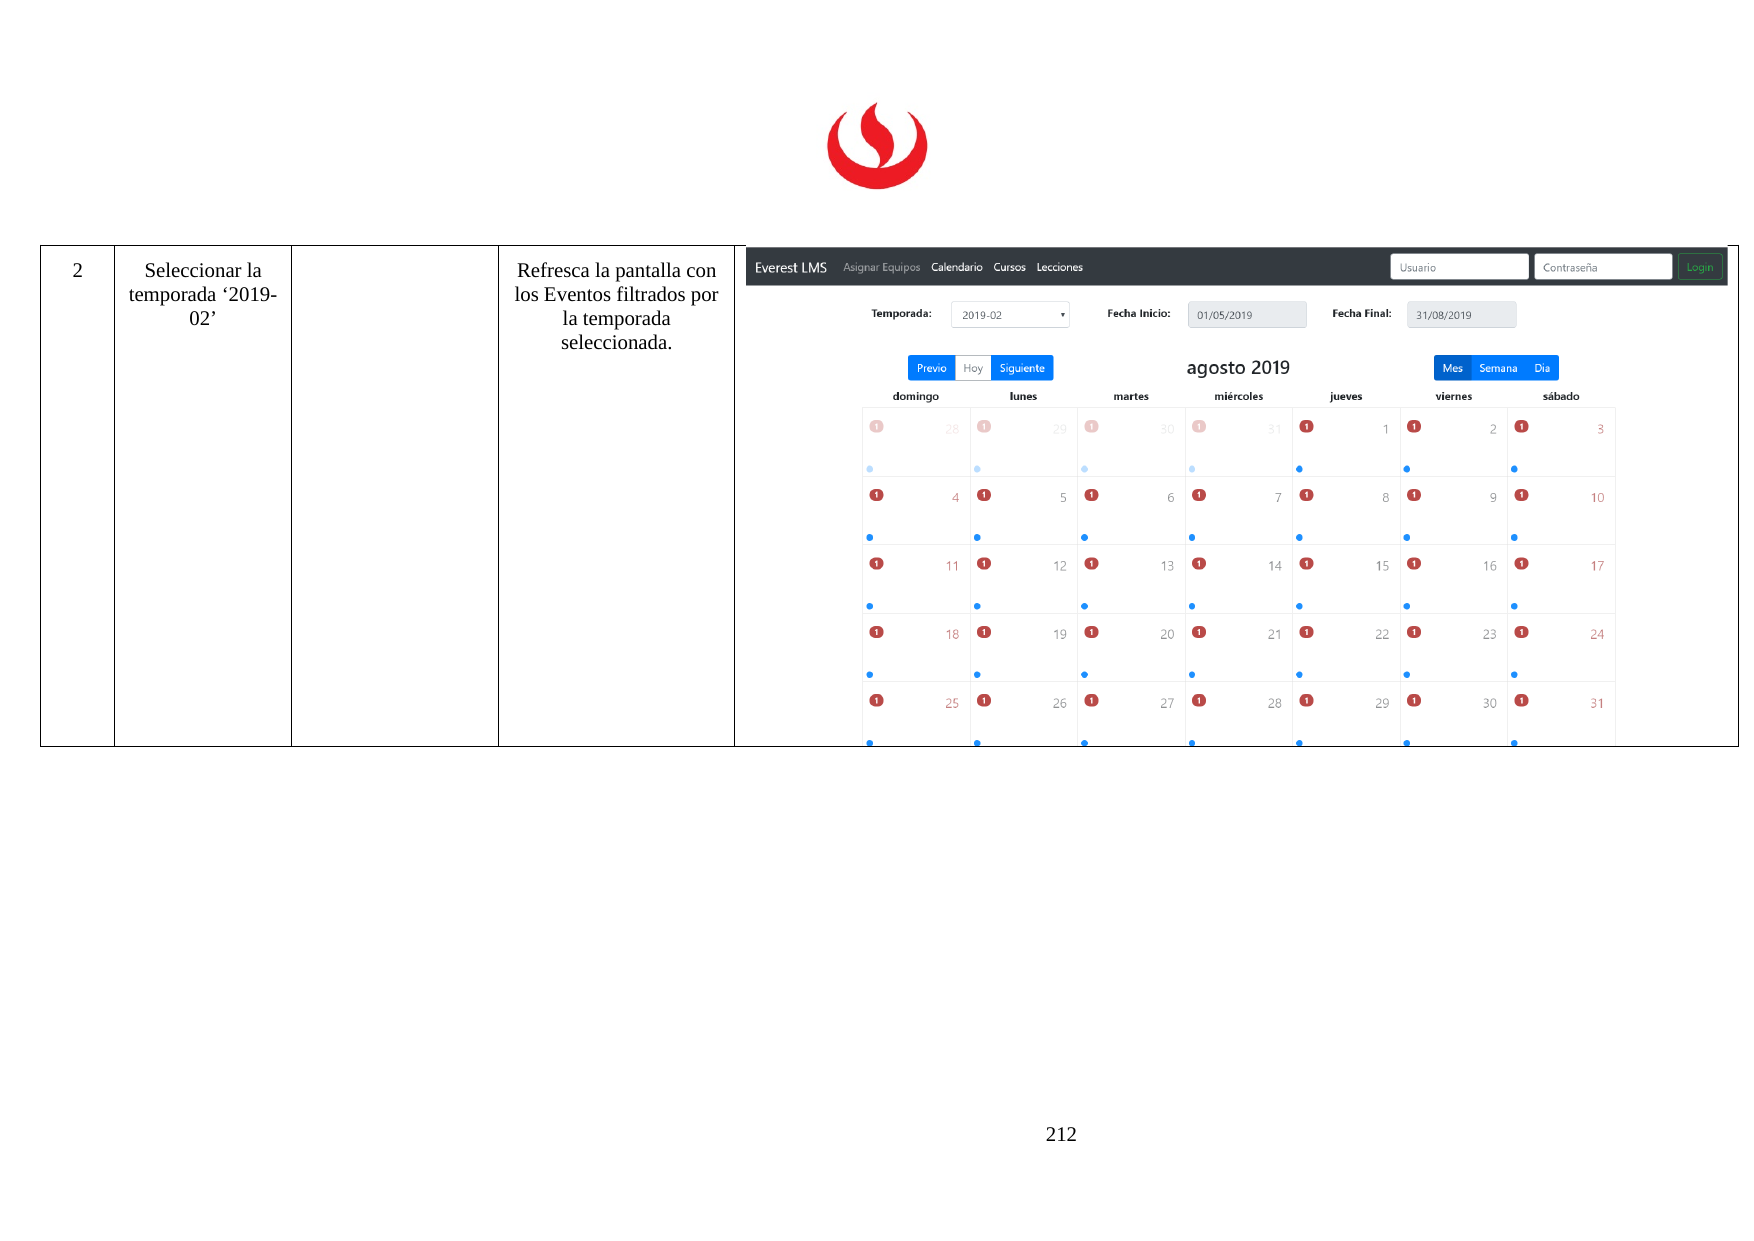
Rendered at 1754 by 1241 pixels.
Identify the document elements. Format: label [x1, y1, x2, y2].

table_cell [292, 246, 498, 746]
picture [746, 245, 1728, 746]
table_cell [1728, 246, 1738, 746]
picture [753, 70, 1000, 221]
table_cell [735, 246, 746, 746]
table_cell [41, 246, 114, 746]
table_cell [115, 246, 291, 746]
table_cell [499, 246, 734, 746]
